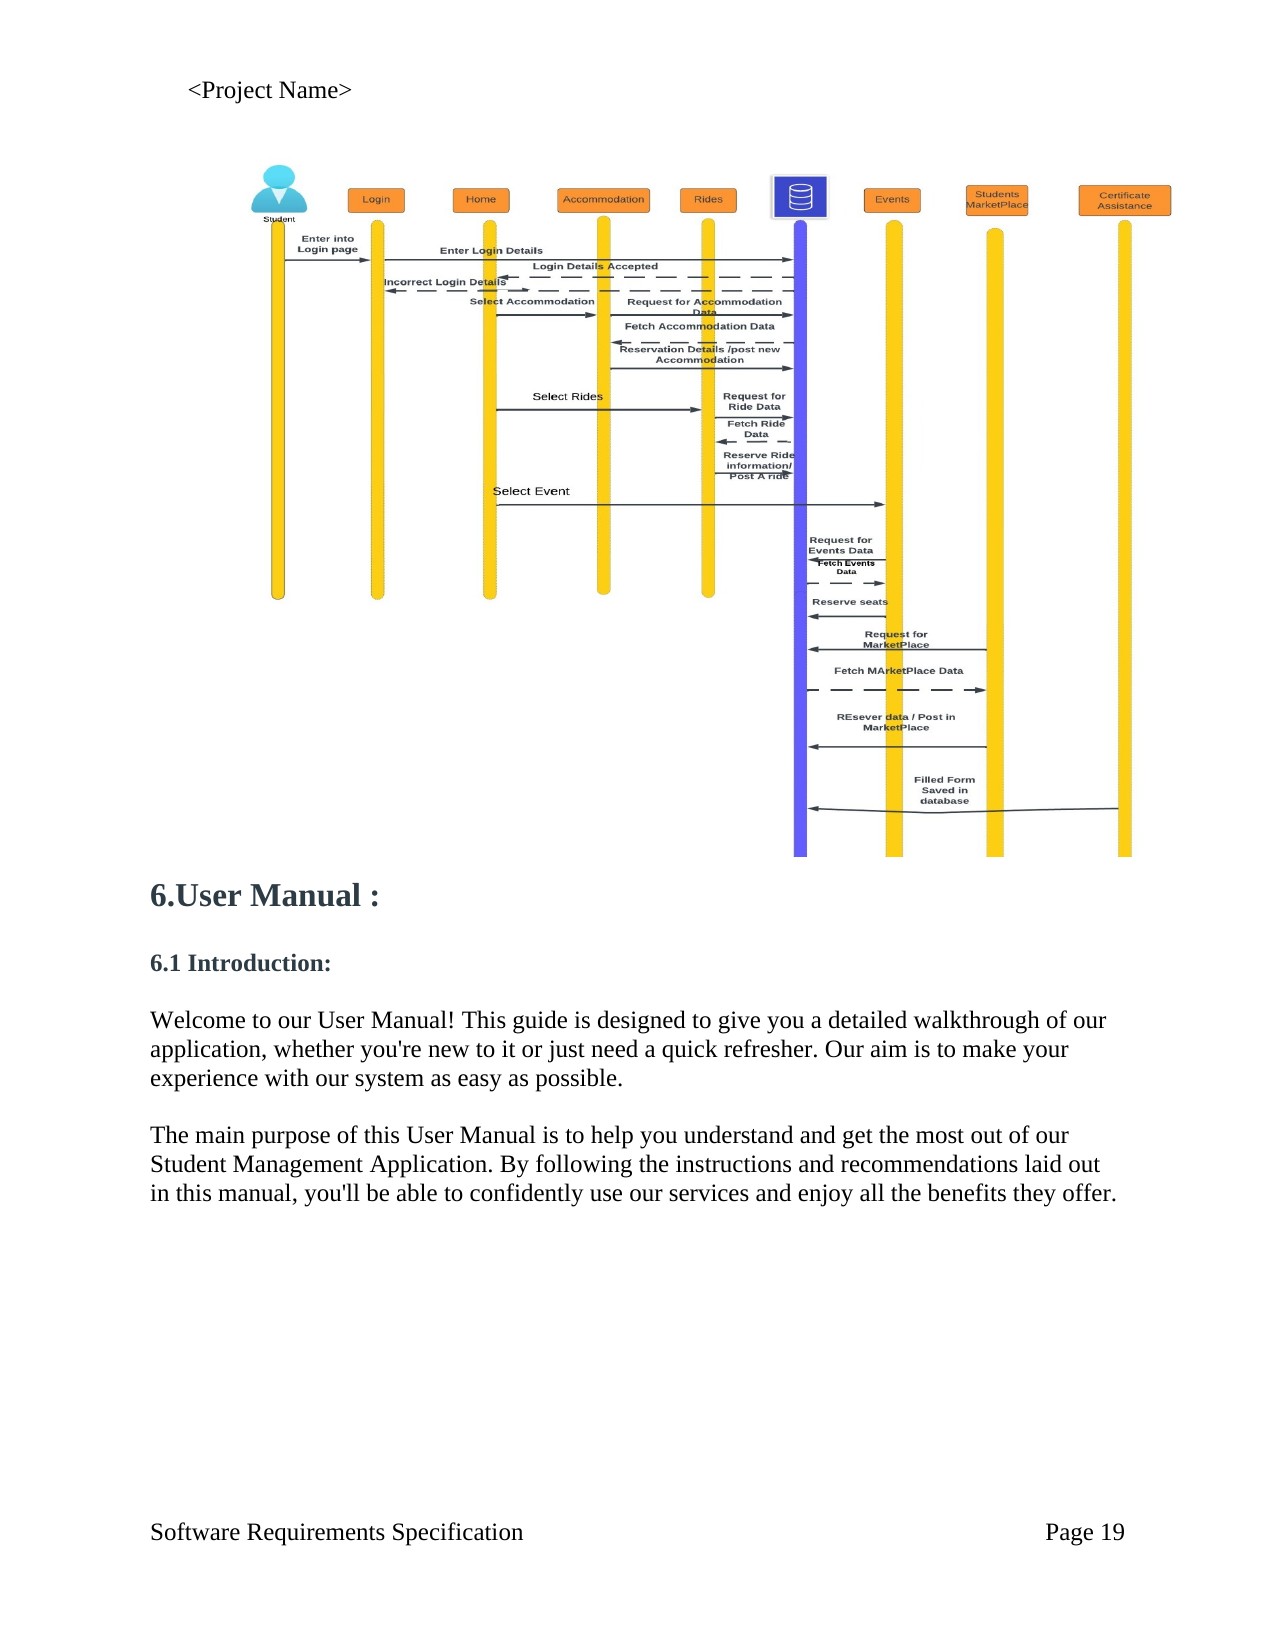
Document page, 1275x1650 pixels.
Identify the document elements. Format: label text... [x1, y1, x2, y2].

text The main purpose of this User Manual is to help you understand and get the most out of our Student Management Application. By following the instructions and recommendations laid out in this manual, you'll be able to confidently use our services and enjoy all the benefits they offer. [150, 1120, 1125, 1298]
text 6.User Manual : 6.1 Introduction: Welcome to our User Manual! This guide is designed to give you a detailed walkthrough of our application, whether you're new to it or just need a quick refresher. Our aim is to make your experience with our system as easy as possible. [150, 876, 1125, 1092]
picture [215, 150, 1191, 857]
